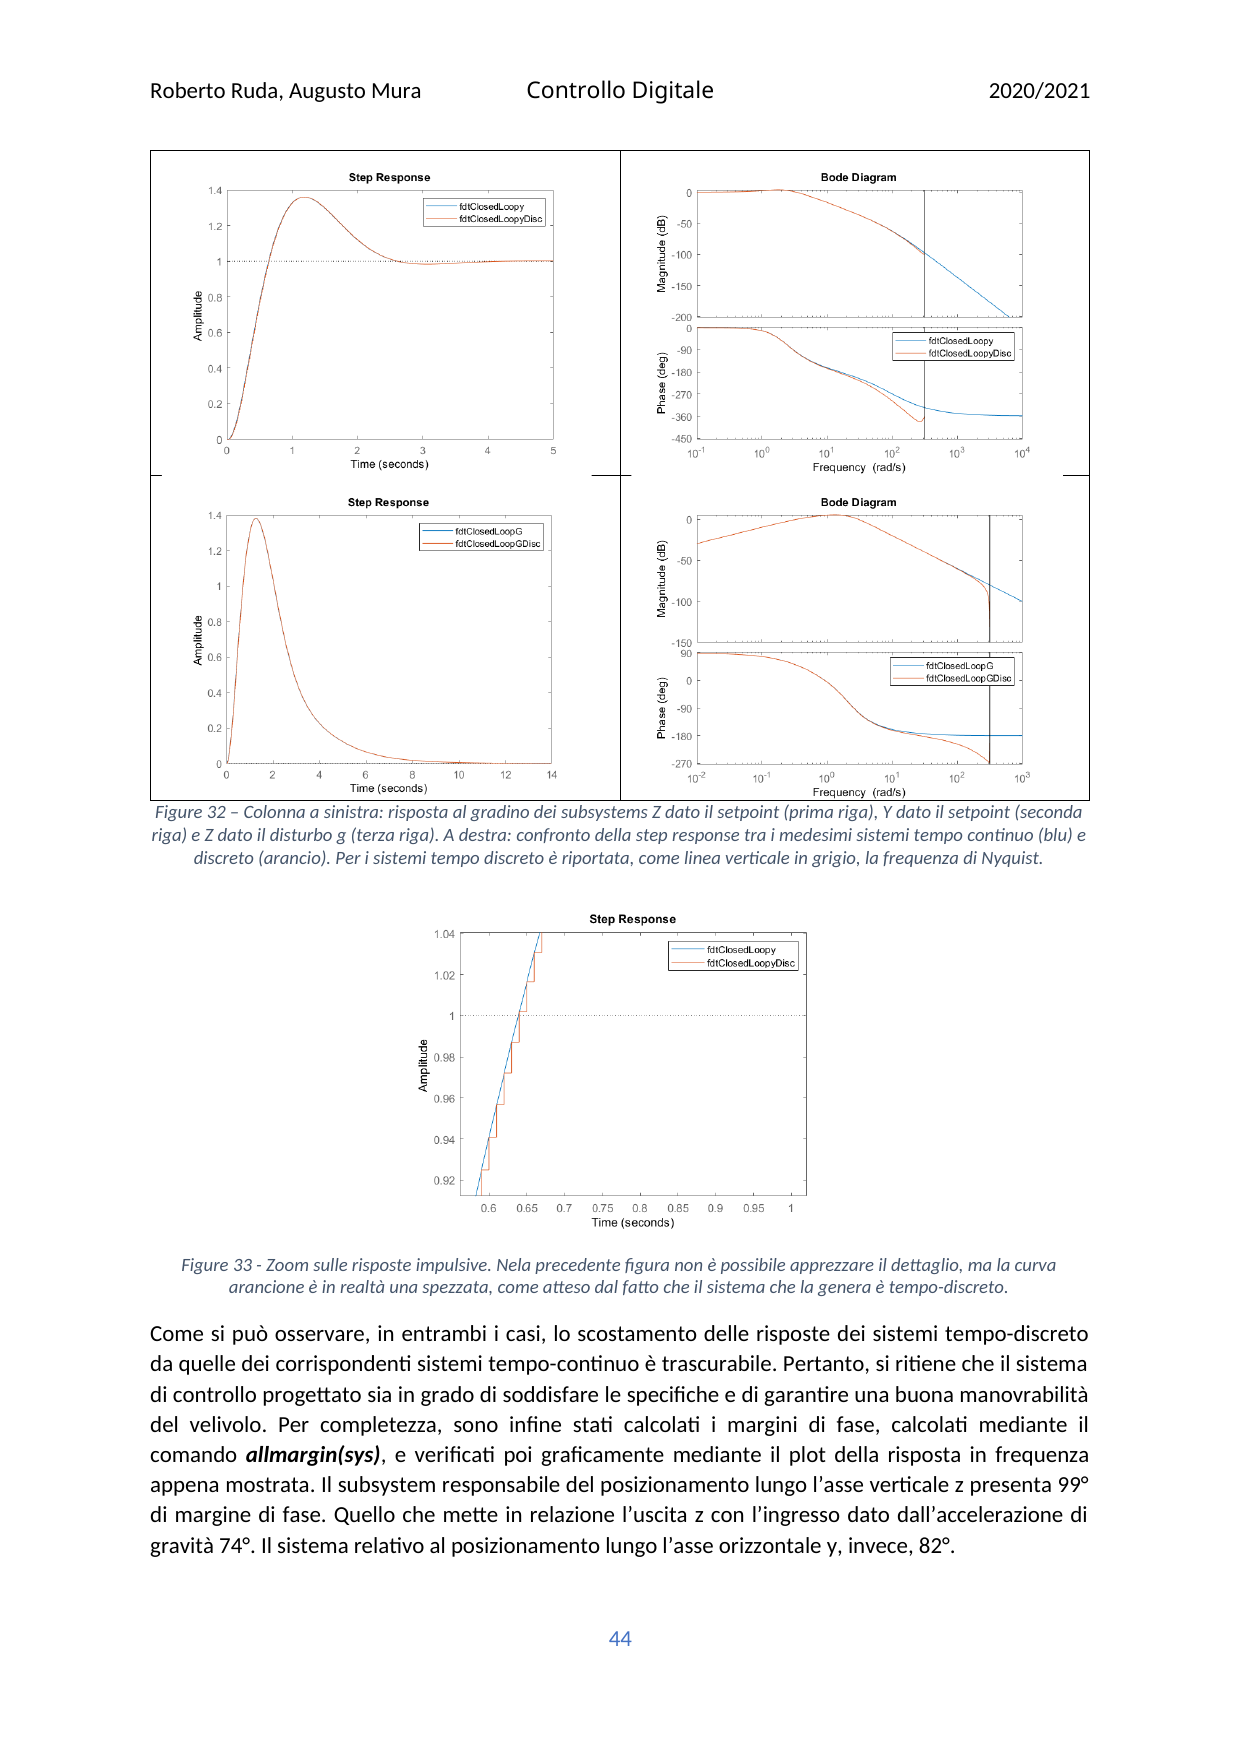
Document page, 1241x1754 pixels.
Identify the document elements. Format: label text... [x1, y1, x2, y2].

text Figure 32 – Colonna a sinistra: risposta al gradino dei subsystems Z dato il setpoint (prima riga), Y dato il setpoint (seconda riga) e Z dato il disturbo g (terza riga). A destra: confronto della step response tra i medesimi sistemi tempo continuo (blu) e discreto (arancio). Per i sistemi tempo discreto è riportata, come linea verticale in grigio, la frequenza di Nyquist. [150, 801, 1090, 869]
table_cell [621, 151, 631, 475]
picture [631, 151, 1063, 800]
table_cell [594, 151, 620, 475]
table_cell [1063, 476, 1089, 799]
picture [161, 151, 594, 799]
text Figure 33 - Zoom sulle risposte impulsive. Nela precedente figura non è possibile apprezzare il dettaglio, ma la curva arancione è in realtà una spezzata, come atteso dal fatto che il sistema che la genera è tempo-discreto. [150, 1253, 1090, 1298]
table_cell [592, 476, 620, 799]
table_cell [1063, 151, 1089, 475]
table_cell [151, 476, 161, 799]
picture [391, 890, 850, 1234]
table_cell [621, 476, 631, 799]
text Come si può osservare, in entrambi i casi, lo scostamento delle risposte dei sistemi tempo-discreto da quelle dei corrispondenti sistemi tempo-continuo è trascurabile. Pertanto, si ritiene che il sistema di controllo progettato sia in grado di soddisfare le specifiche e di garantire una buona manovrabilità del velivolo. Per completezza, sono infine stati calcolati i margini di fase, calcolati mediante il comando allmargin(sys), e verificati poi graficamente mediante il plot della risposta in frequenza appena mostrata. Il subsystem responsabile del posizionamento lungo l’asse verticale z presenta 99° di margine di fase. Quello che mette in relazione l’uscita z con l’ingresso dato dall’accelerazione di gravità 74°. Il sistema relativo al posizionamento lungo l’asse orizzontale y, invece, 82°. [150, 1319, 1090, 1559]
table_cell [151, 151, 161, 475]
